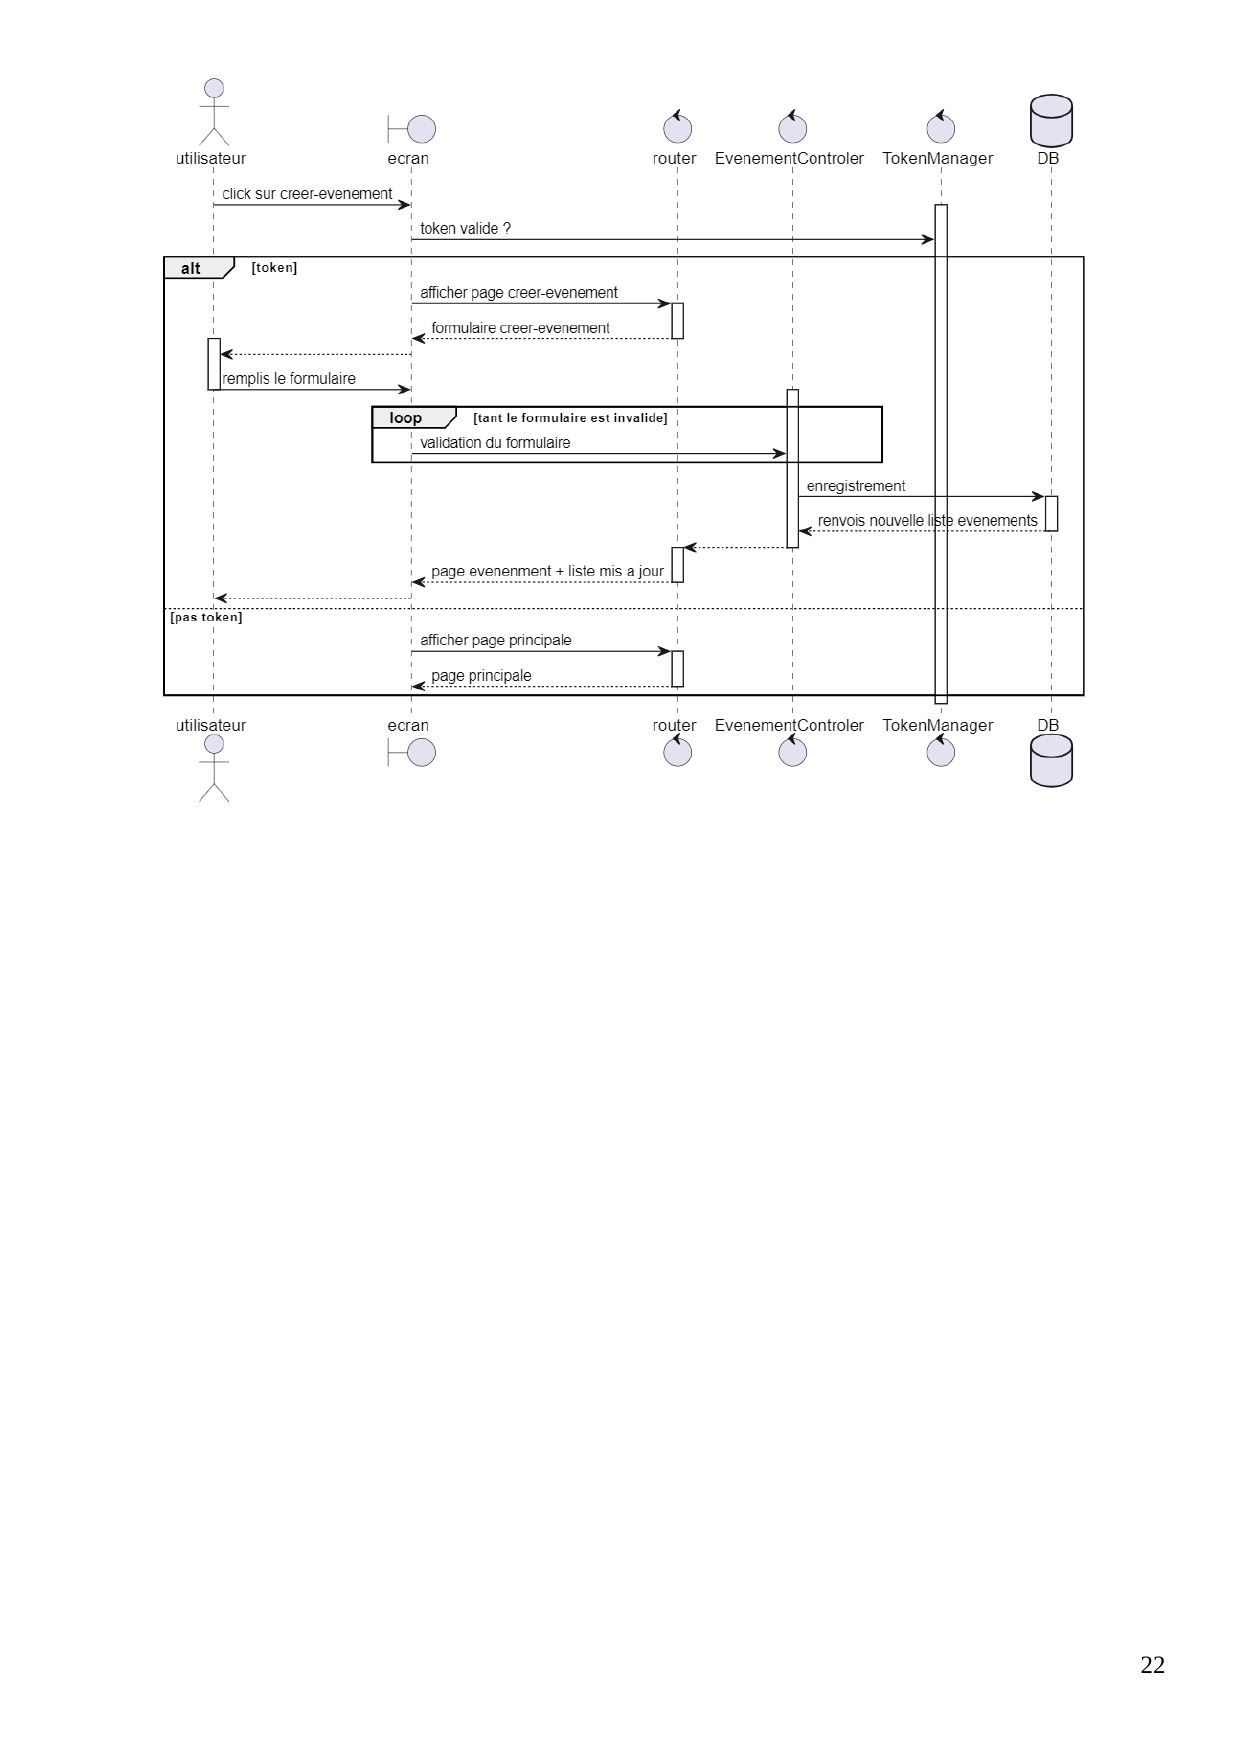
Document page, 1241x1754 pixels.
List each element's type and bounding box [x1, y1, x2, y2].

picture [155, 75, 1085, 803]
